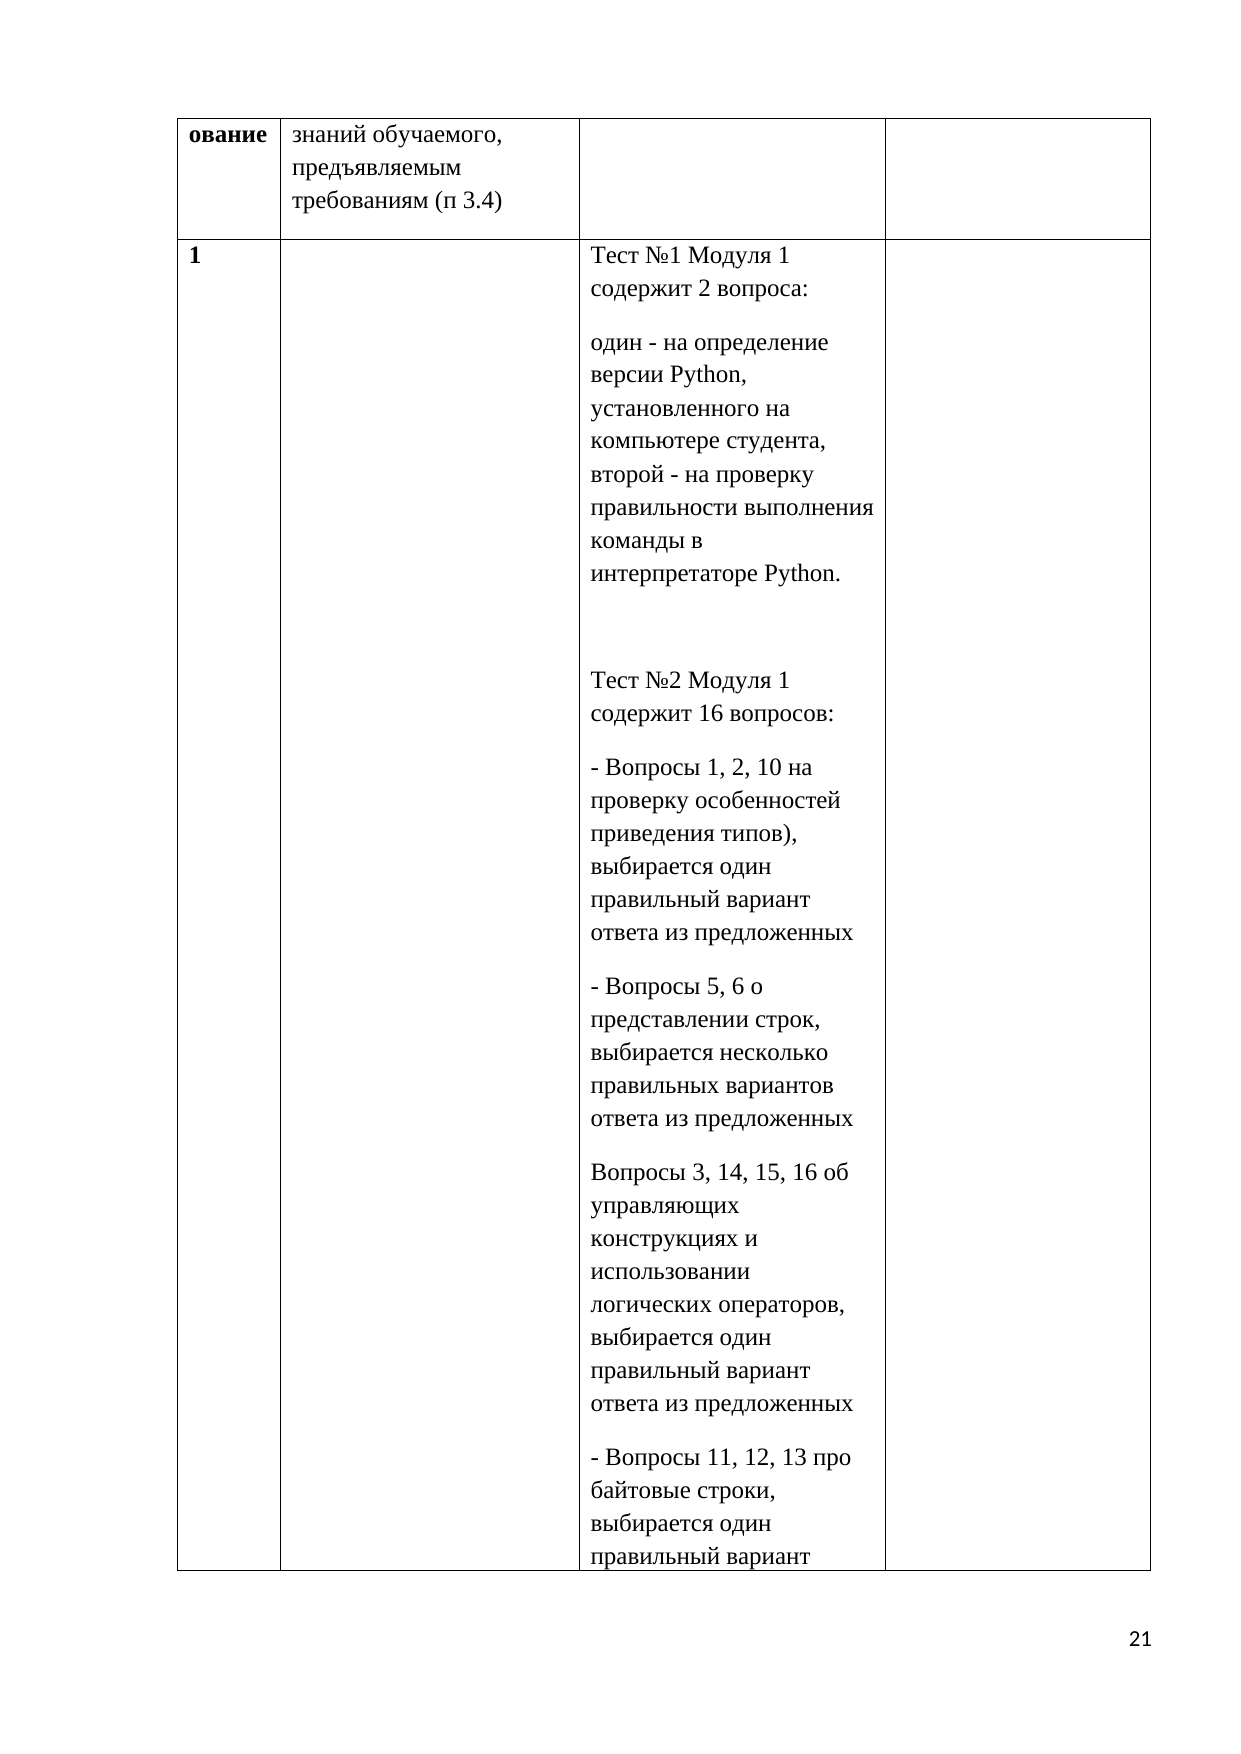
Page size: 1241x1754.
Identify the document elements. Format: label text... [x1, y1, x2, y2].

table_cell [886, 119, 1150, 239]
table_cell [886, 240, 1150, 1570]
table_cell [281, 240, 579, 1570]
table_cell Тест №1 Модуля 1 содержит 2 вопроса: один - на определение версии Python, установленного на компьютере студента, второй - на проверку правильности выполнения команды в интерпретаторе Python. Тест №2 Модуля 1 содержит 16 вопросов: - Вопросы 1, 2, 10 на проверку особенностей приведения типов), выбирается один правильный вариант ответа из предложенных - Вопросы 5, 6 о представлении строк, выбирается несколько правильных вариантов ответа из предложенных Вопросы 3, 14, 15, 16 об управляющих конструкциях и использовании логических операторов, выбирается один правильный вариант ответа из предложенных - Вопросы 11, 12, 13 про байтовые строки, выбирается один правильный вариант ответа из предложенных - Вопросы 8, 9 про срезы, выбирается один правильный вариант ответа из предложенных - Вопросы 7, 4 про работу со стоками, выбирается один правильный вариант ответа из предложенных [580, 240, 885, 1570]
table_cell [281, 119, 579, 239]
table_cell [580, 119, 885, 239]
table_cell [178, 119, 280, 239]
table_cell 1 [178, 240, 280, 1570]
